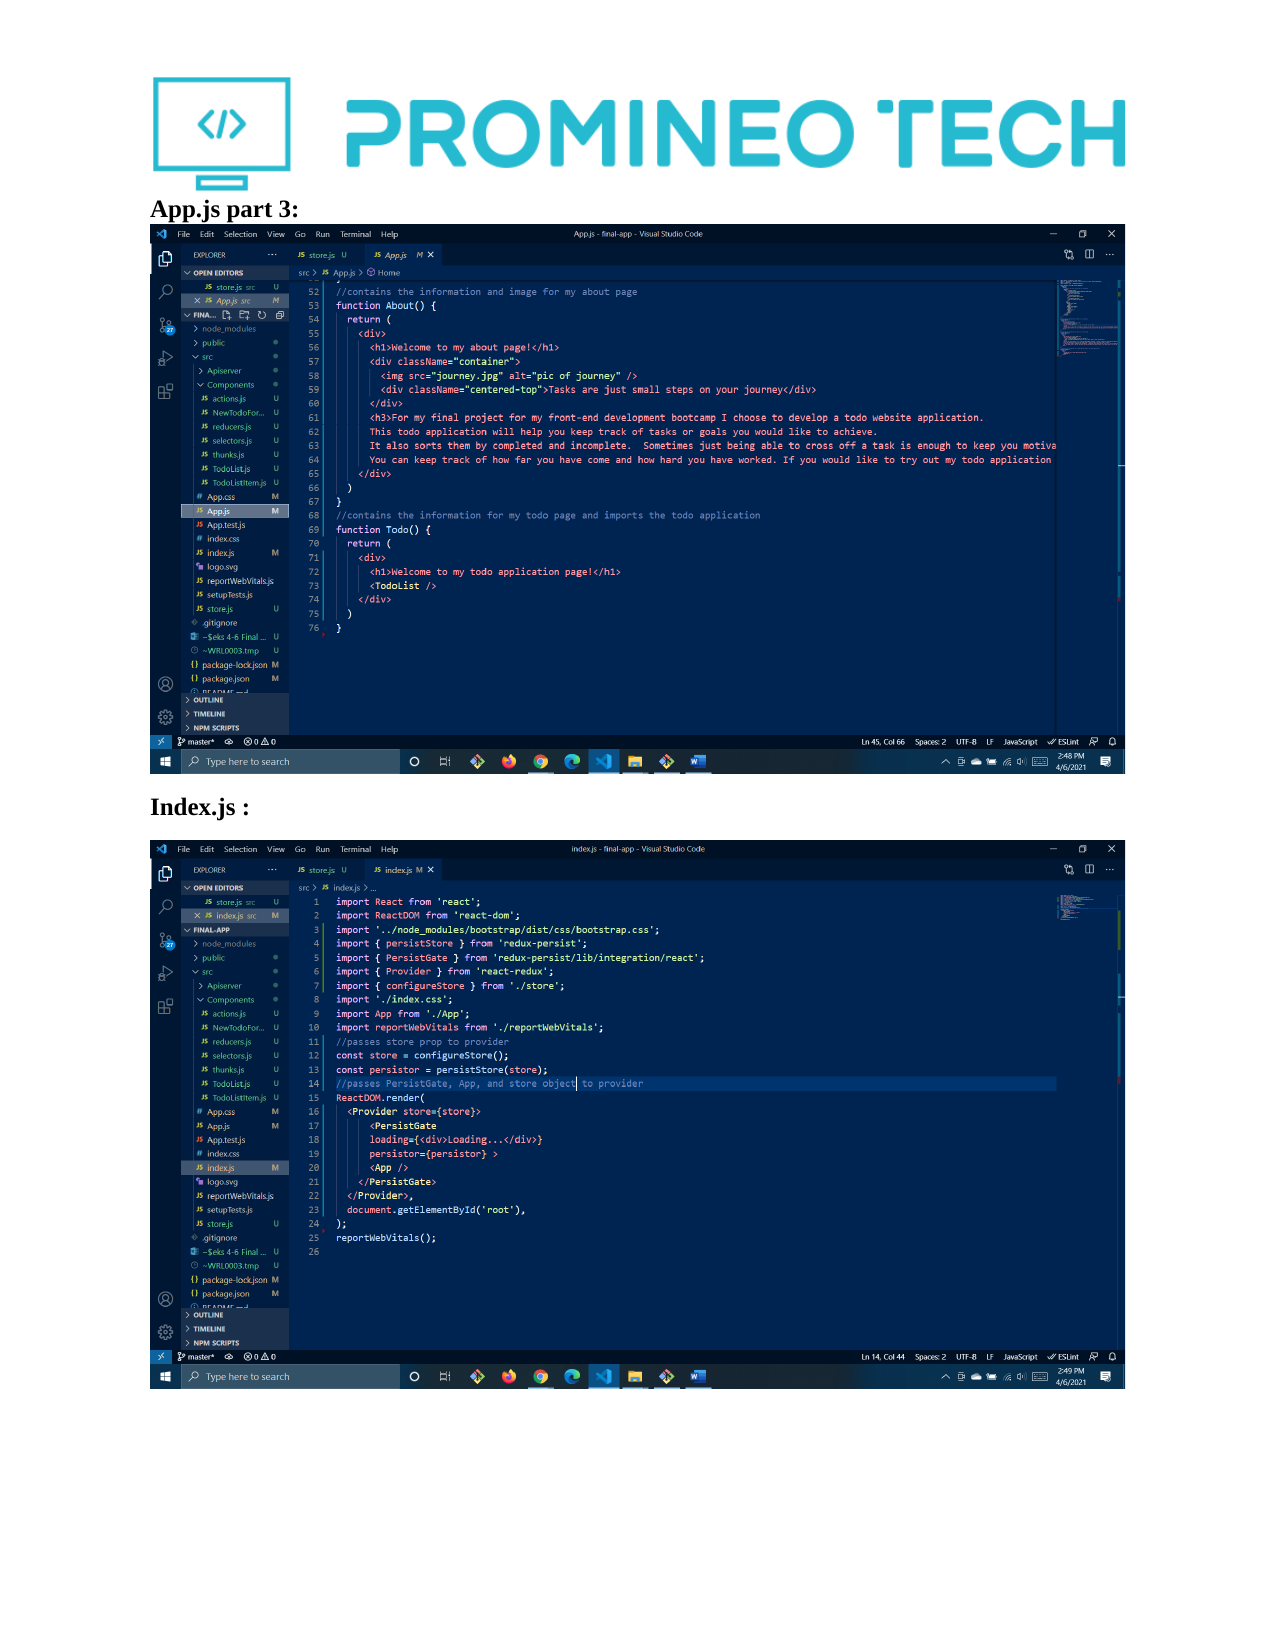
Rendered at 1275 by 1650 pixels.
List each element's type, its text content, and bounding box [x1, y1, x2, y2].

text App.js part 3: [150, 194, 1125, 224]
picture [150, 75, 1125, 194]
picture [150, 224, 1125, 774]
text Index.js : [150, 792, 1125, 821]
picture [150, 840, 1125, 1389]
